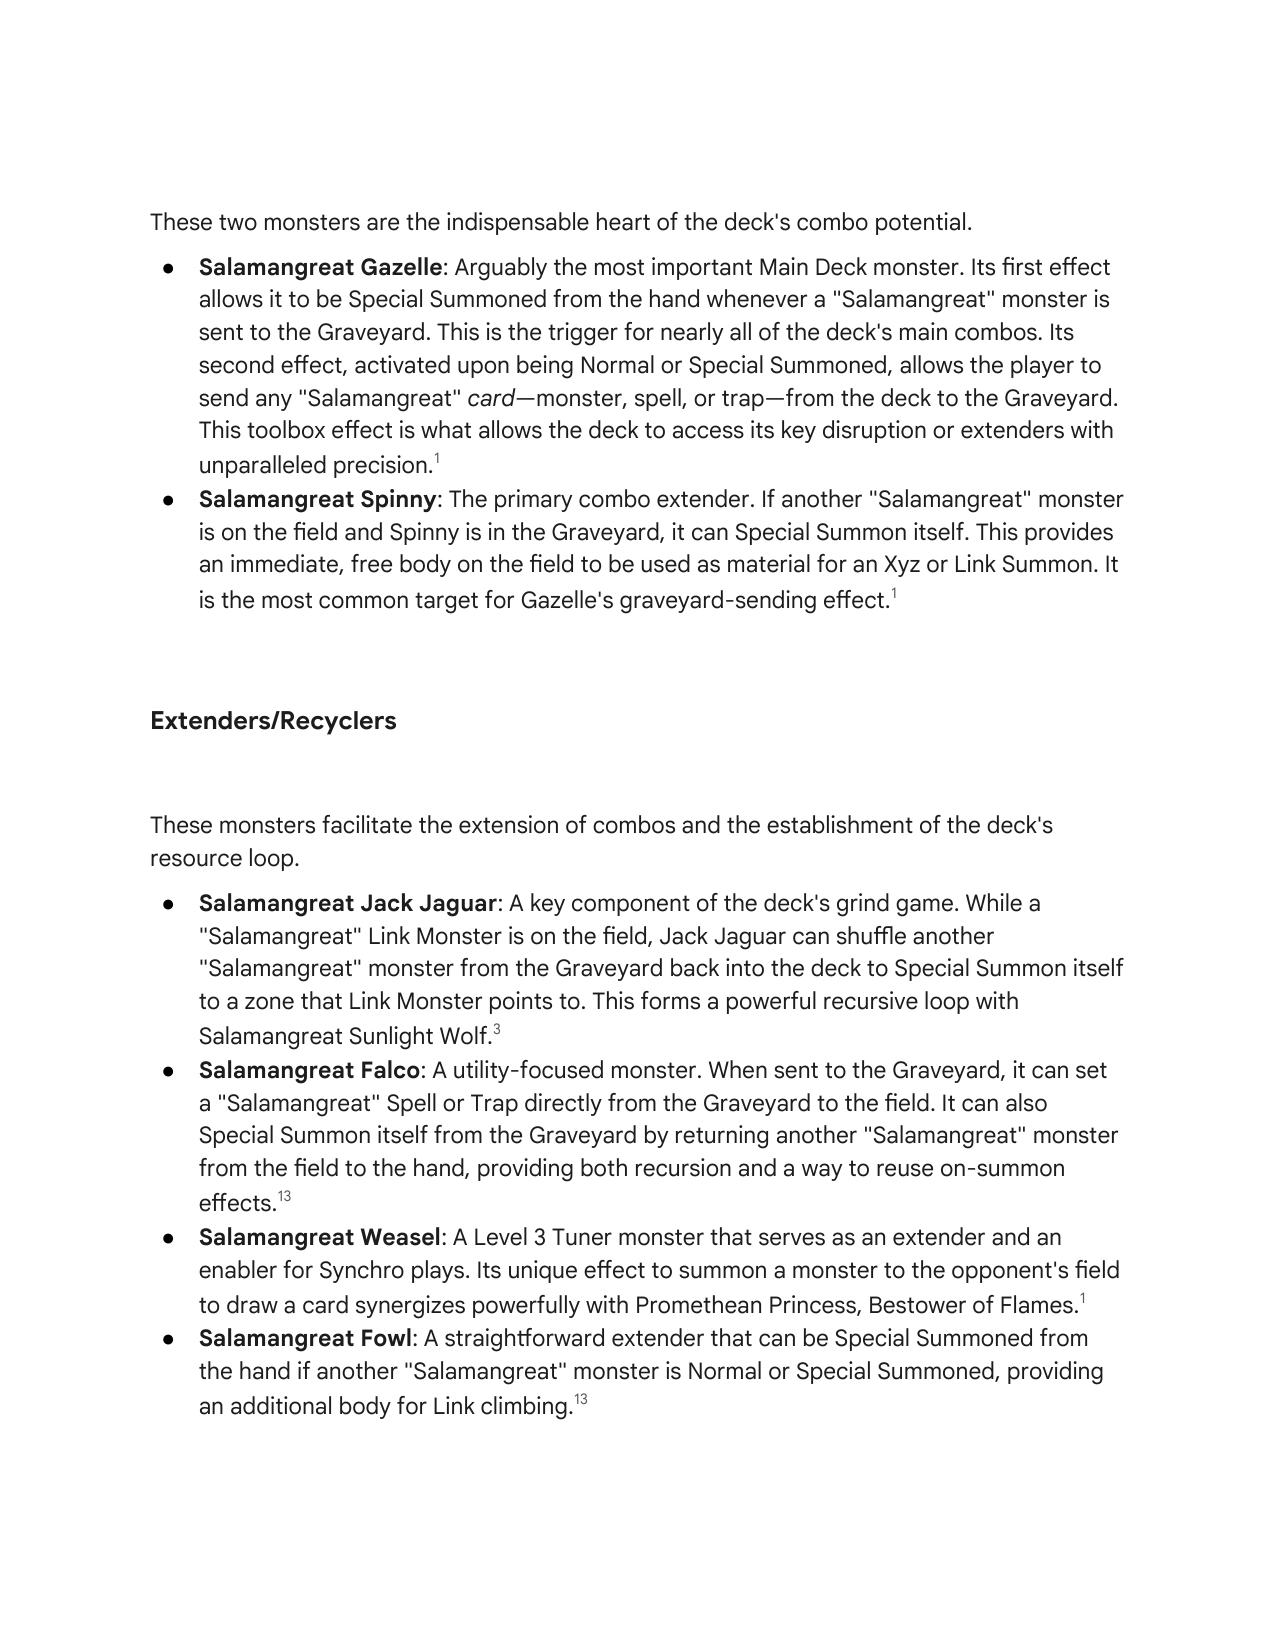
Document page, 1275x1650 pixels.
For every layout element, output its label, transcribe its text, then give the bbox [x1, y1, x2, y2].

list Salamangreat Spinny: The primary combo extender. If another "Salamangreat" monster is on the field and Spinny is in the Graveyard, it can Special Summon itself. This provides an immediate, free body on the field to be used as material for an Xyz or Link Summon. It is the most common target for Gazelle's graveyard-sending effect.1 [161, 485, 1125, 615]
list Salamangreat Fowl: A straightforward extender that can be Special Summoned from the hand if another "Salamangreat" monster is Normal or Special Summoned, providing an additional body for Link climbing.13 [161, 1325, 1125, 1422]
list Salamangreat Gazelle: Arguably the most important Main Deck monster. Its first effect allows it to be Special Summoned from the hand whenever a "Salamangreat" monster is sent to the Graveyard. This is the trigger for nearly all of the deck's main combos. Its second effect, activated upon being Normal or Special Summoned, allows the player to send any "Salamangreat" card—monster, spell, or trap—from the deck to the Graveyard. This toolbox effect is what allows the deck to access its key disruption or extenders with unparalleled precision.1 [161, 253, 1125, 481]
subtitle Extenders/Recyclers [150, 705, 1125, 737]
list Salamangreat Falco: A utility-focused monster. When sent to the Graveyard, it can set a "Salamangreat" Spell or Trap directly from the Graveyard to the field. It can also Special Summon itself from the Graveyard by returning another "Salamangreat" monster from the field to the hand, providing both recursion and a way to reuse on-summon effects.13 [161, 1056, 1125, 1219]
text These monsters facilitate the extension of combos and the establishment of the deck's resource loop. [150, 811, 1125, 873]
list Salamangreat Jack Jaguar: A key component of the deck's grind game. While a "Salamangreat" Link Monster is on the field, Jack Jaguar can shuffle another "Salamangreat" monster from the Graveyard back into the deck to Special Summon itself to a zone that Link Monster points to. This forms a powerful recursive loop with Salamangreat Sunlight Wolf.3 [161, 889, 1125, 1052]
text These two monsters are the indispensable heart of the deck's combo potential. [150, 208, 1125, 236]
list Salamangreat Weasel: A Level 3 Tuner monster that serves as an extender and an enabler for Synchro plays. Its unique effect to summon a monster to the opponent's field to draw a card synergizes powerfully with Promethean Princess, Bestower of Flames.1 [161, 1223, 1125, 1320]
